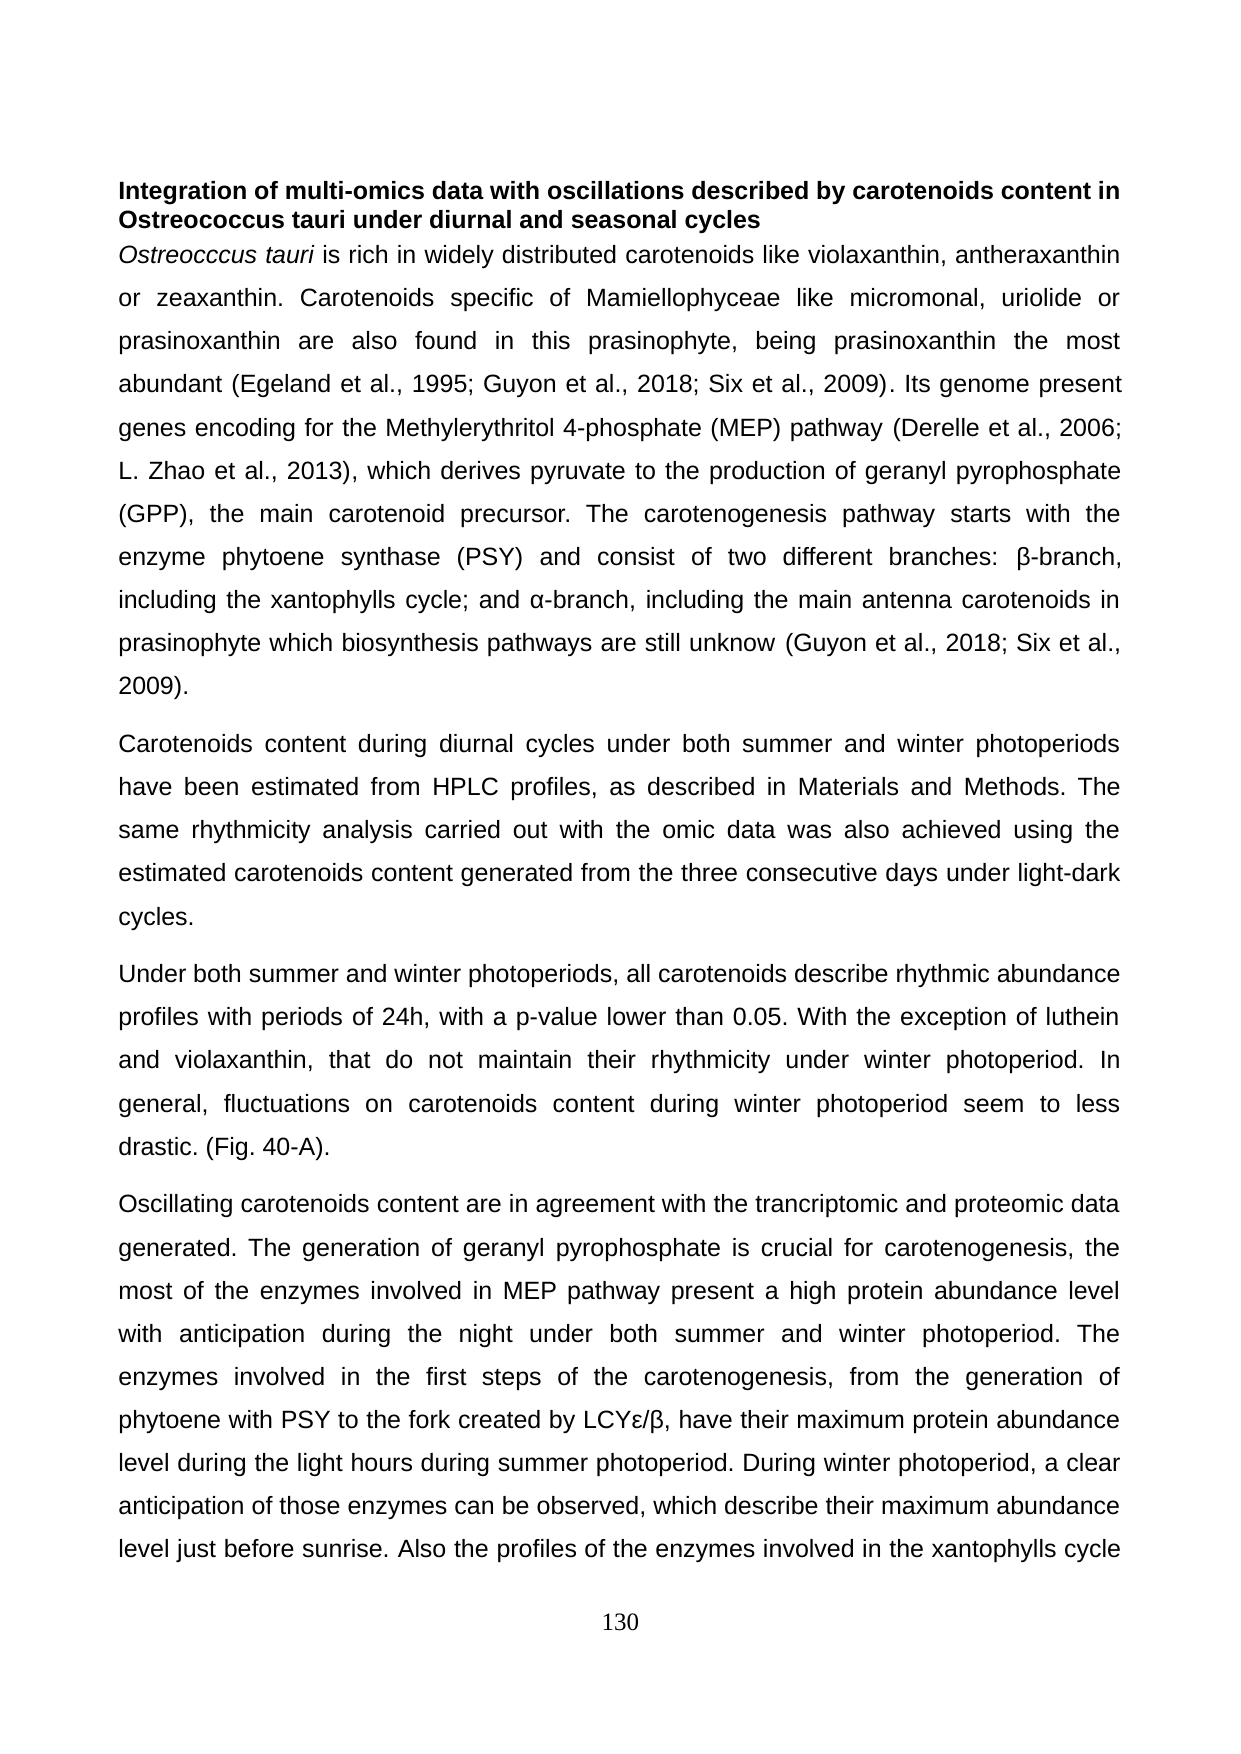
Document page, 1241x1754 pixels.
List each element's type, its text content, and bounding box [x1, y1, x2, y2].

text Under both summer and winter photoperiods, all carotenoids describe rhythmic abundance profiles with periods of 24h, with a p-value lower than 0.05. With the exception of luthein and violaxanthin, that do not maintain their rhythmicity under winter photoperiod. In general, fluctuations on carotenoids content during winter photoperiod seem to less drastic. (Fig. 40-A). [118, 959, 1122, 1161]
text Ostreocccus tauri is rich in widely distributed carotenoids like violaxanthin, antheraxanthin or zeaxanthin. Carotenoids specific of Mamiellophyceae like micromonal, uriolide or prasinoxanthin are also found in this prasinophyte, being prasinoxanthin the most abundant (Egeland et al., 1995; Guyon et al., 2018; Six et al., 2009)⁠. Its genome present genes encoding for the Methylerythritol 4-phosphate (MEP) pathway (Derelle et al., 2006; L. Zhao et al., 2013)⁠, which derives pyruvate to the production of geranyl pyrophosphate (GPP), the main carotenoid precursor. The carotenogenesis pathway starts with the enzyme phytoene synthase (PSY) and consist of two different branches: β-branch, including the xantophylls cycle; and α-branch, including the main antenna carotenoids in prasinophyte which biosynthesis pathways are still unknow (Guyon et al., 2018; Six et al., 2009)⁠. [118, 240, 1122, 700]
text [118, 1189, 1122, 1563]
text Carotenoids content during diurnal cycles under both summer and winter photoperiods have been estimated from HPLC profiles, as described in Materials and Methods. The same rhythmicity analysis carried out with the omic data was also achieved using the estimated carotenoids content generated from the three consecutive days under light-dark cycles. [118, 729, 1122, 930]
subtitle Integration of multi-omics data with oscillations described by carotenoids content in Ostreococcus tauri under diurnal and seasonal cycles [118, 176, 1122, 234]
